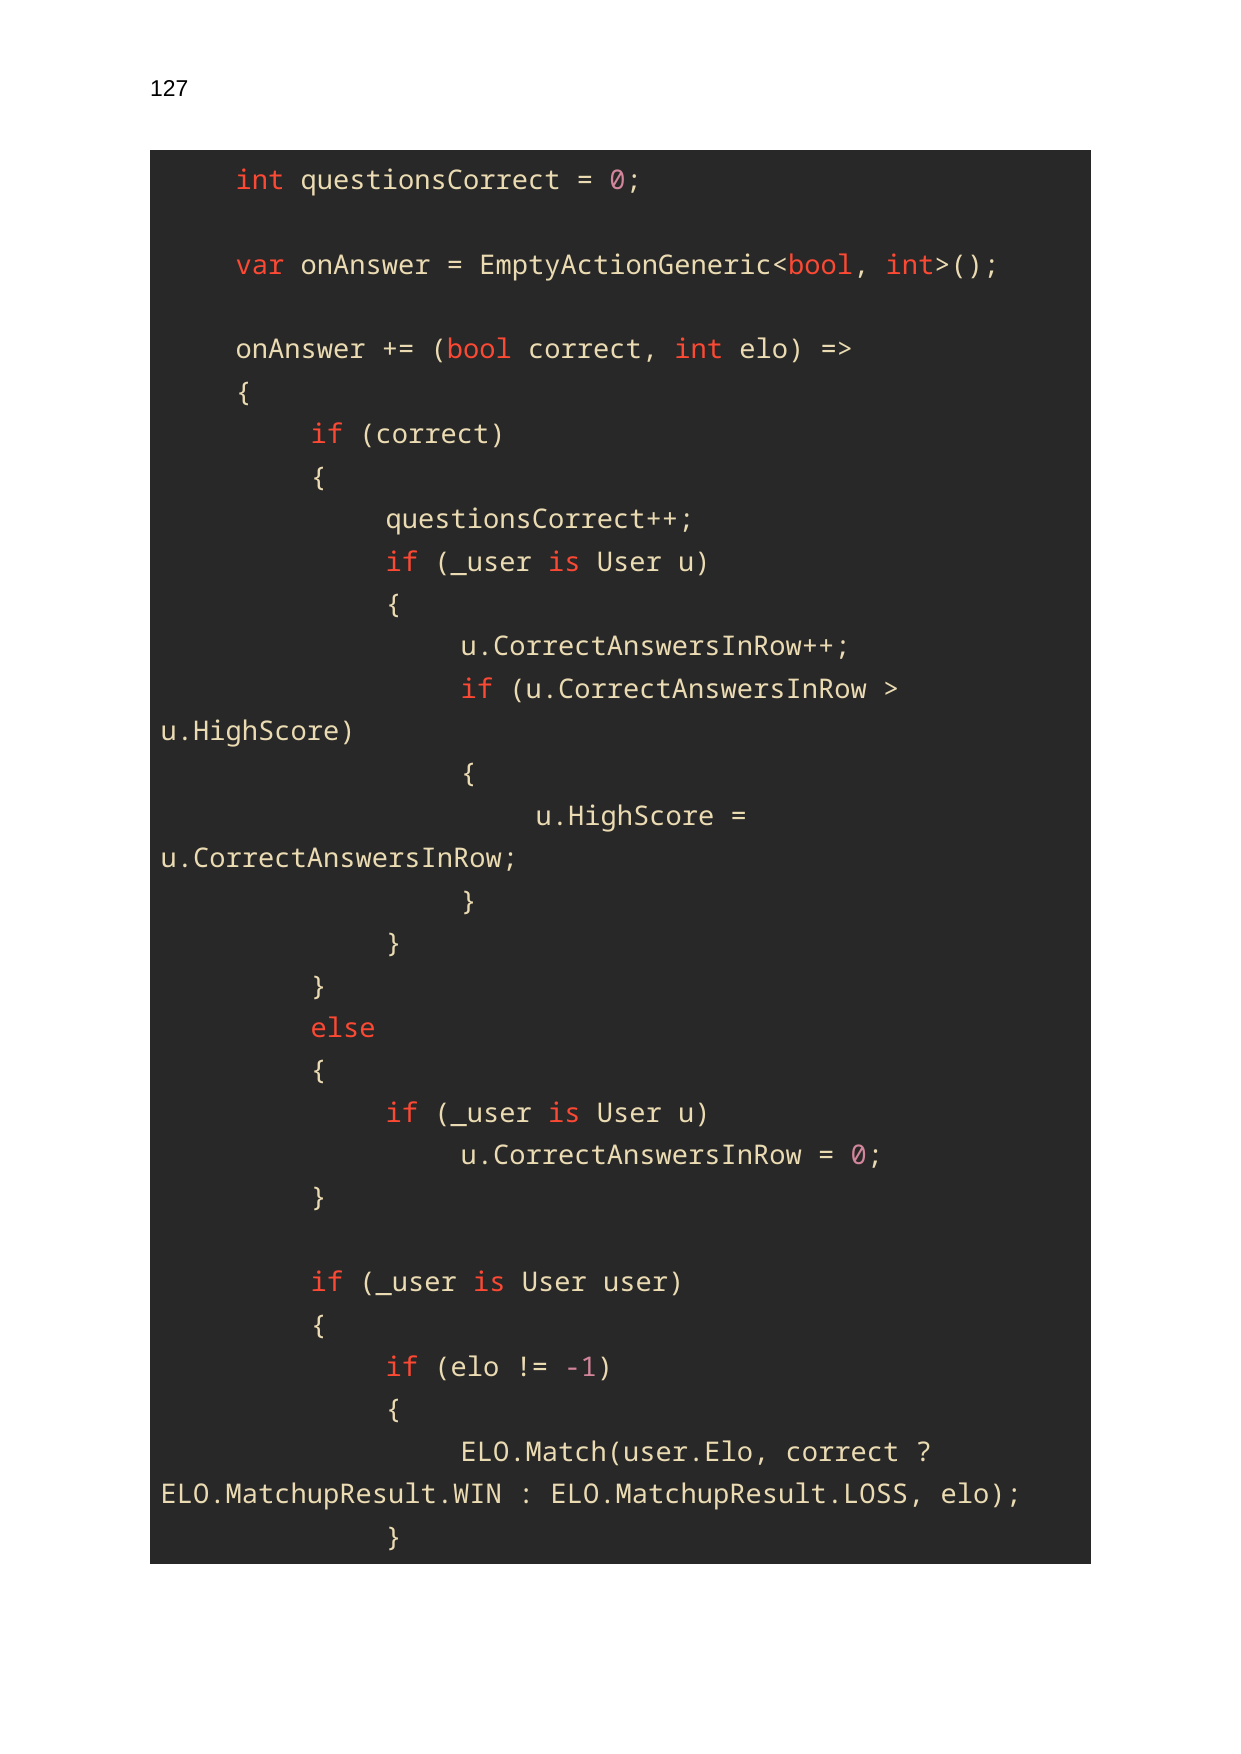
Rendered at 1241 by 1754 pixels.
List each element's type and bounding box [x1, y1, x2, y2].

table_header [150, 150, 1091, 1564]
